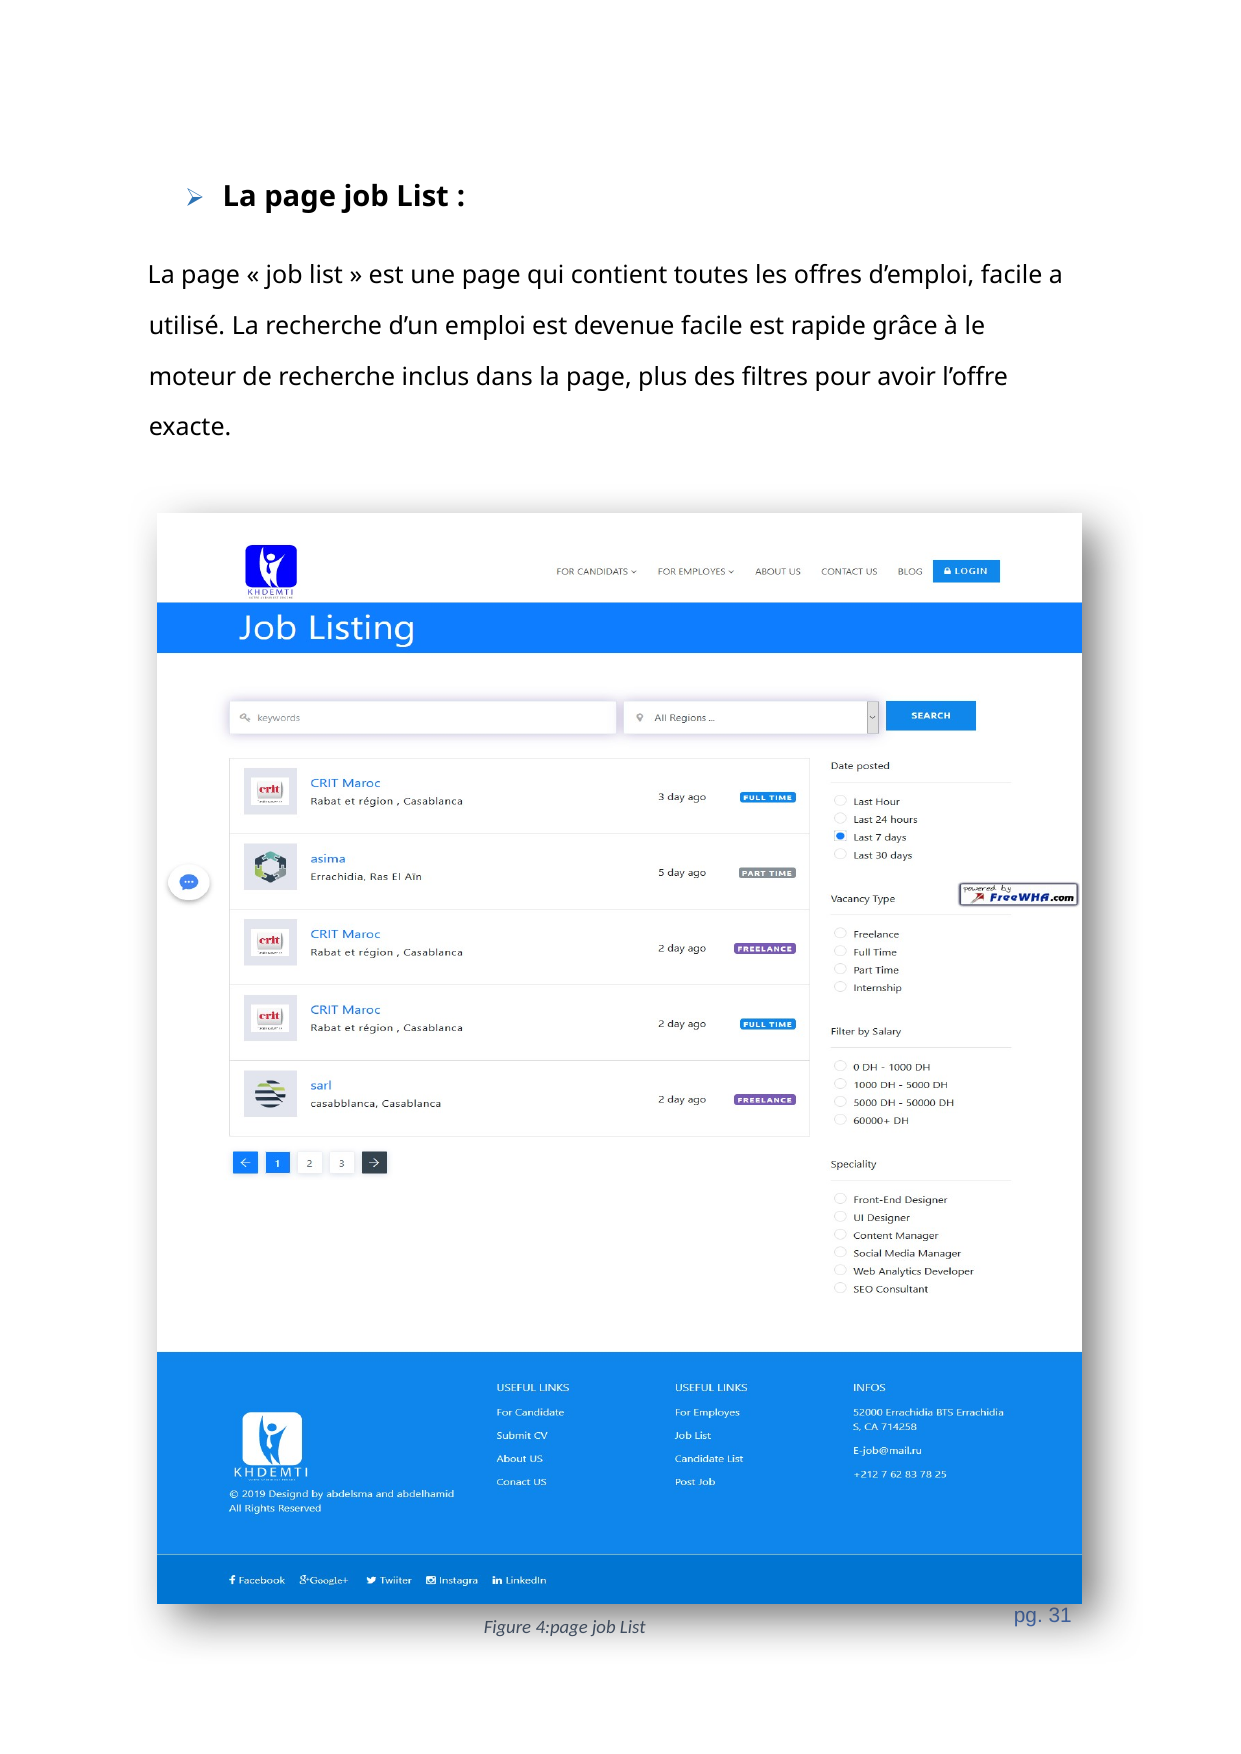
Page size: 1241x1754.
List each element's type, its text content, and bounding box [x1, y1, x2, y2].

subtitle La page job List : [185, 175, 1061, 215]
text La page « job list » est une page qui contient toutes les offres d’emploi, facile a utilisé. La recherche d’un emploi est devenue facile est rapide grâce à le moteur de recherche inclus dans la page, plus des filtres pour avoir l’offre exacte. [147, 257, 1071, 443]
picture [157, 513, 1082, 1604]
